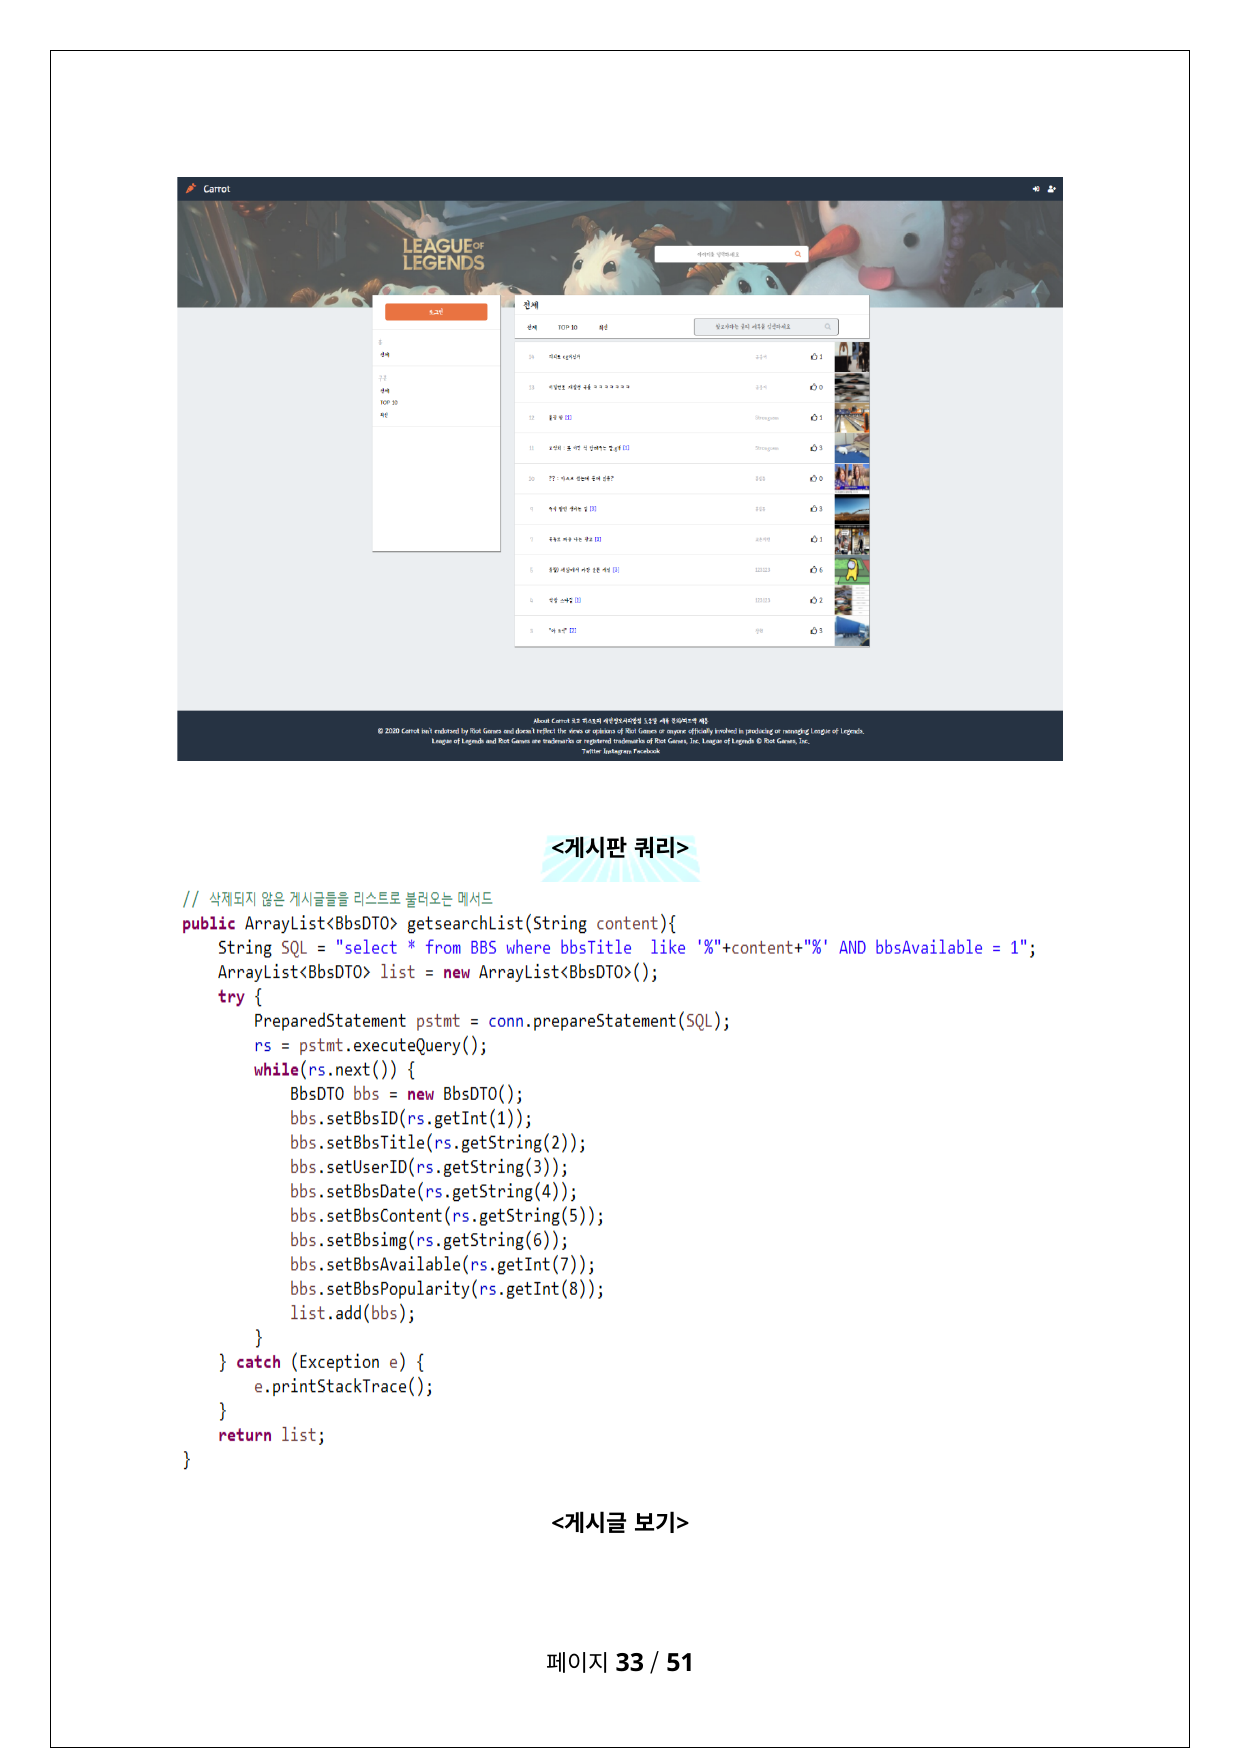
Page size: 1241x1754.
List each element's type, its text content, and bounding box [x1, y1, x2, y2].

text <게시판 쿼리> [150, 830, 1090, 863]
text <게시글 보기> [150, 1505, 1090, 1538]
picture [177, 882, 1063, 1486]
picture [177, 177, 1063, 761]
